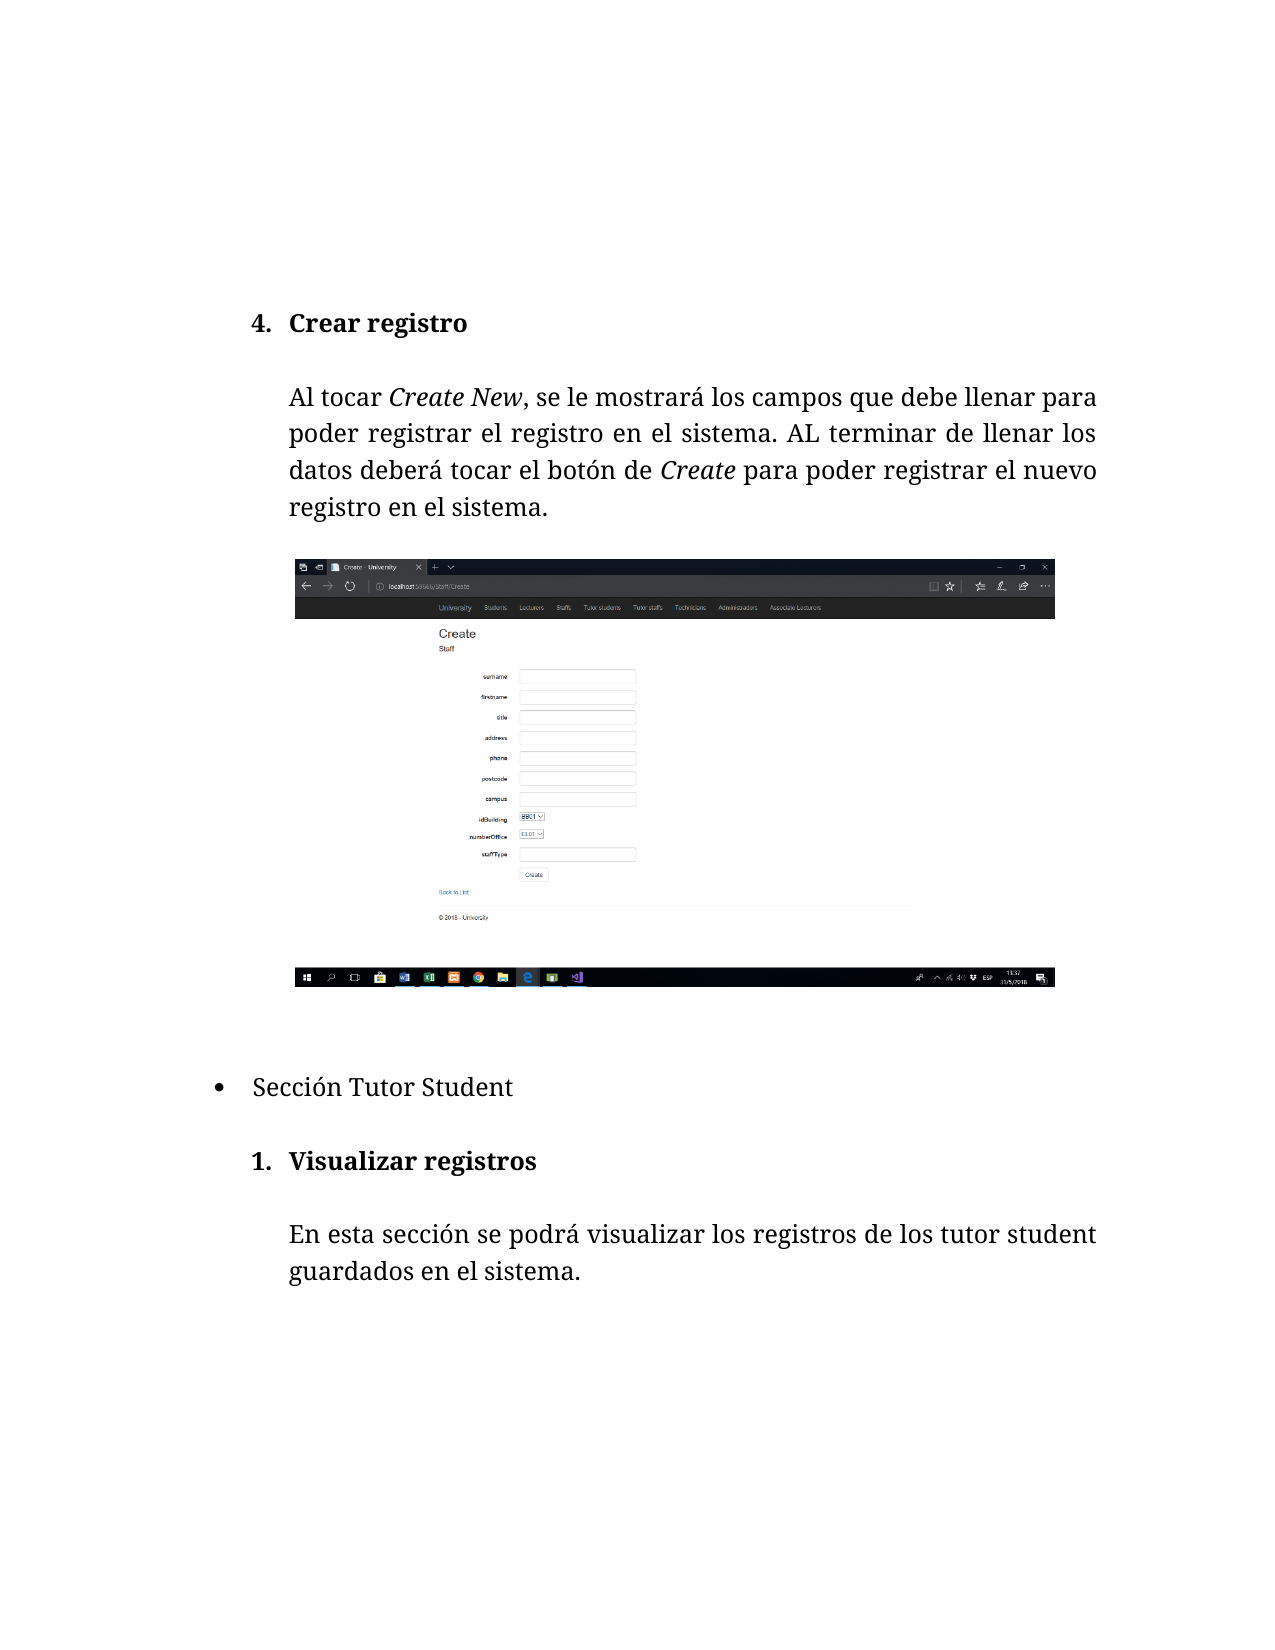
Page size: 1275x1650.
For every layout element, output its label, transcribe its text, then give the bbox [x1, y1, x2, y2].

list Sección Tutor Student [215, 1070, 1098, 1104]
picture [295, 559, 1055, 987]
list Al tocar Create New, se le mostrará los campos que debe llenar para poder registrar el registro en el sistema. AL terminar de llenar los datos deberá tocar el botón de Create para poder registrar el nuevo registro en el sistema. [288, 379, 1098, 524]
list Crear registro [251, 306, 1098, 340]
list Visualizar registros [251, 1144, 1098, 1178]
list En esta sección se podrá visualizar los registros de los tutor student guardados en el sistema. [288, 1217, 1098, 1288]
